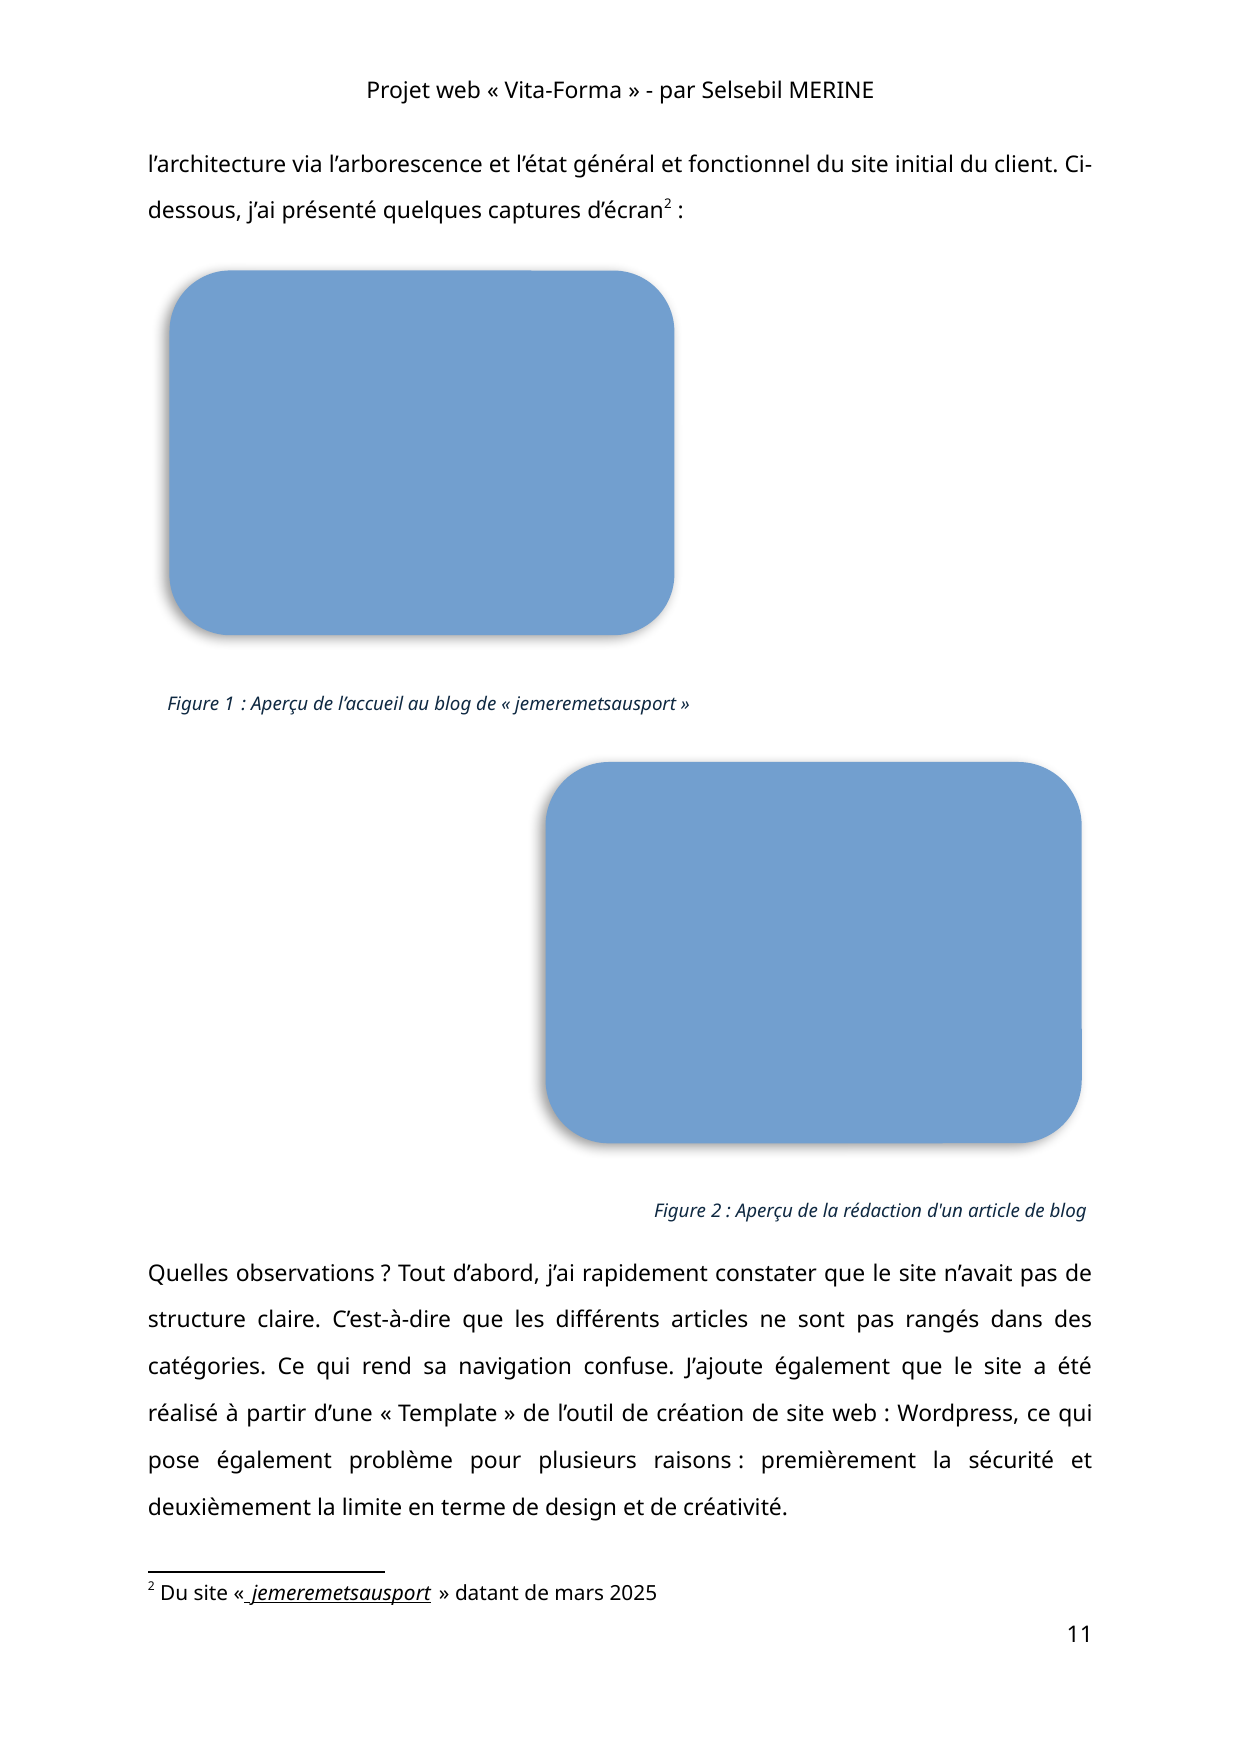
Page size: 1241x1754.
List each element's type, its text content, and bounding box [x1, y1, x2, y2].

text Figure 2 : Aperçu de la rédaction d'un article de blog [148, 1197, 1093, 1223]
text Figure 1 : Aperçu de l’accueil au blog de « jemeremetsausport » [148, 690, 1093, 716]
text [148, 148, 1093, 226]
text Quelles observations ? Tout d’abord, j’ai rapidement constater que le site n’avait pas de structure claire. C’est-à-dire que les différents articles ne sont pas rangés dans des catégories. Ce qui rend sa navigation confuse. J’ajoute également que le site a été réalisé à partir d’une « Template » de l’outil de création de site web : Wordpress, ce qui pose également problème pour plusieurs raisons : premièrement la sécurité et deuxièmement la limite en terme de design et de créativité. [148, 1257, 1093, 1522]
